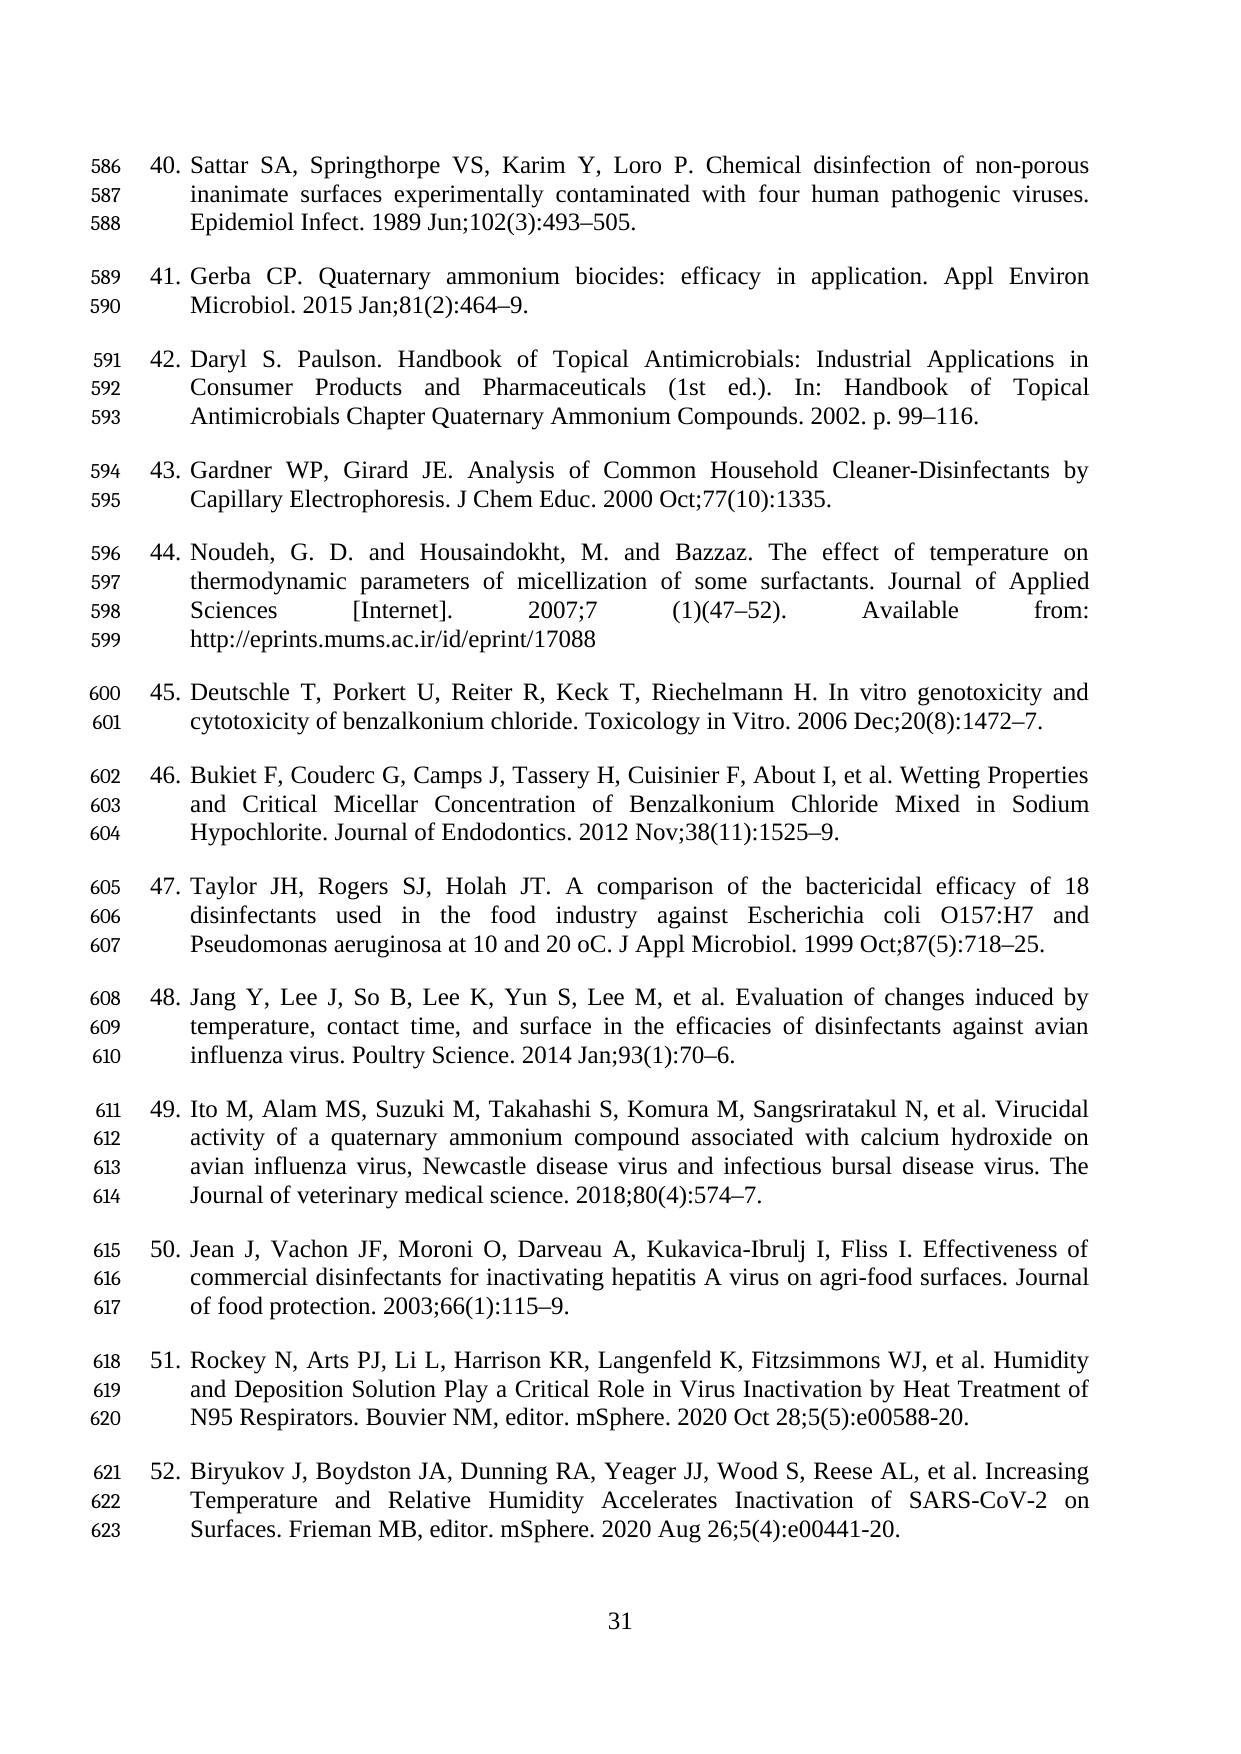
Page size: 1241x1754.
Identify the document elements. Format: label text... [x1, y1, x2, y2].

text 45. Deutschle T, Porkert U, Reiter R, Keck T, Riechelmann H. In vitro genotoxicity and cytotoxicity of benzalkonium chloride. Toxicology in Vitro. 2006 Dec;20(8):1472–7. [150, 677, 1090, 735]
text 52. Biryukov J, Boydston JA, Dunning RA, Yeager JJ, Wood S, Reese AL, et al. Increasing Temperature and Relative Humidity Accelerates Inactivation of SARS-CoV-2 on Surfaces. Frieman MB, editor. mSphere. 2020 Aug 26;5(4):e00441-20. [150, 1456, 1090, 1542]
text 46. Bukiet F, Couderc G, Camps J, Tassery H, Cuisinier F, About I, et al. Wetting Properties and Critical Micellar Concentration of Benzalkonium Chloride Mixed in Sodium Hypochlorite. Journal of Endodontics. 2012 Nov;38(11):1525–9. [150, 760, 1090, 846]
text 50. Jean J, Vachon JF, Moroni O, Darveau A, Kukavica-Ibrulj I, Fliss I. Effectiveness of commercial disinfectants for inactivating hepatitis A virus on agri-food surfaces. Journal of food protection. 2003;66(1):115–9. [150, 1234, 1090, 1320]
text 42. Daryl S. Paulson. Handbook of Topical Antimicrobials: Industrial Applications in Consumer Products and Pharmaceuticals (1st ed.). In: Handbook of Topical Antimicrobials Chapter Quaternary Ammonium Compounds. 2002. p. 99–116. [150, 344, 1090, 430]
text 49. Ito M, Alam MS, Suzuki M, Takahashi S, Komura M, Sangsriratakul N, et al. Virucidal activity of a quaternary ammonium compound associated with calcium hydroxide on avian influenza virus, Newcastle disease virus and infectious bursal disease virus. The Journal of veterinary medical science. 2018;80(4):574–7. [150, 1094, 1090, 1209]
text 51. Rockey N, Arts PJ, Li L, Harrison KR, Langenfeld K, Fitzsimmons WJ, et al. Humidity and Deposition Solution Play a Critical Role in Virus Inactivation by Heat Treatment of N95 Respirators. Bouvier NM, editor. mSphere. 2020 Oct 28;5(5):e00588-20. [150, 1345, 1090, 1431]
text 44. Noudeh, G. D. and Housaindokht, M. and Bazzaz. The effect of temperature on thermodynamic parameters of micellization of some surfactants. Journal of Applied Sciences [Internet]. 2007;7 (1)(47–52). Available from: http://eprints.mums.ac.ir/id/eprint/17088 [150, 537, 1090, 652]
text 40. Sattar SA, Springthorpe VS, Karim Y, Loro P. Chemical disinfection of non-porous inanimate surfaces experimentally contaminated with four human pathogenic viruses. Epidemiol Infect. 1989 Jun;102(3):493–505. [150, 150, 1090, 236]
text 48. Jang Y, Lee J, So B, Lee K, Yun S, Lee M, et al. Evaluation of changes induced by temperature, contact time, and surface in the efficacies of disinfectants against avian influenza virus. Poultry Science. 2014 Jan;93(1):70–6. [150, 982, 1090, 1069]
text 41. Gerba CP. Quaternary ammonium biocides: efficacy in application. Appl Environ Microbiol. 2015 Jan;81(2):464–9. [150, 261, 1090, 319]
text 47. Taylor JH, Rogers SJ, Holah JT. A comparison of the bactericidal efficacy of 18 disinfectants used in the food industry against Escherichia coli O157:H7 and Pseudomonas aeruginosa at 10 and 20 oC. J Appl Microbiol. 1999 Oct;87(5):718–25. [150, 871, 1090, 957]
text 43. Gardner WP, Girard JE. Analysis of Common Household Cleaner-Disinfectants by Capillary Electrophoresis. J Chem Educ. 2000 Oct;77(10):1335. [150, 455, 1090, 512]
